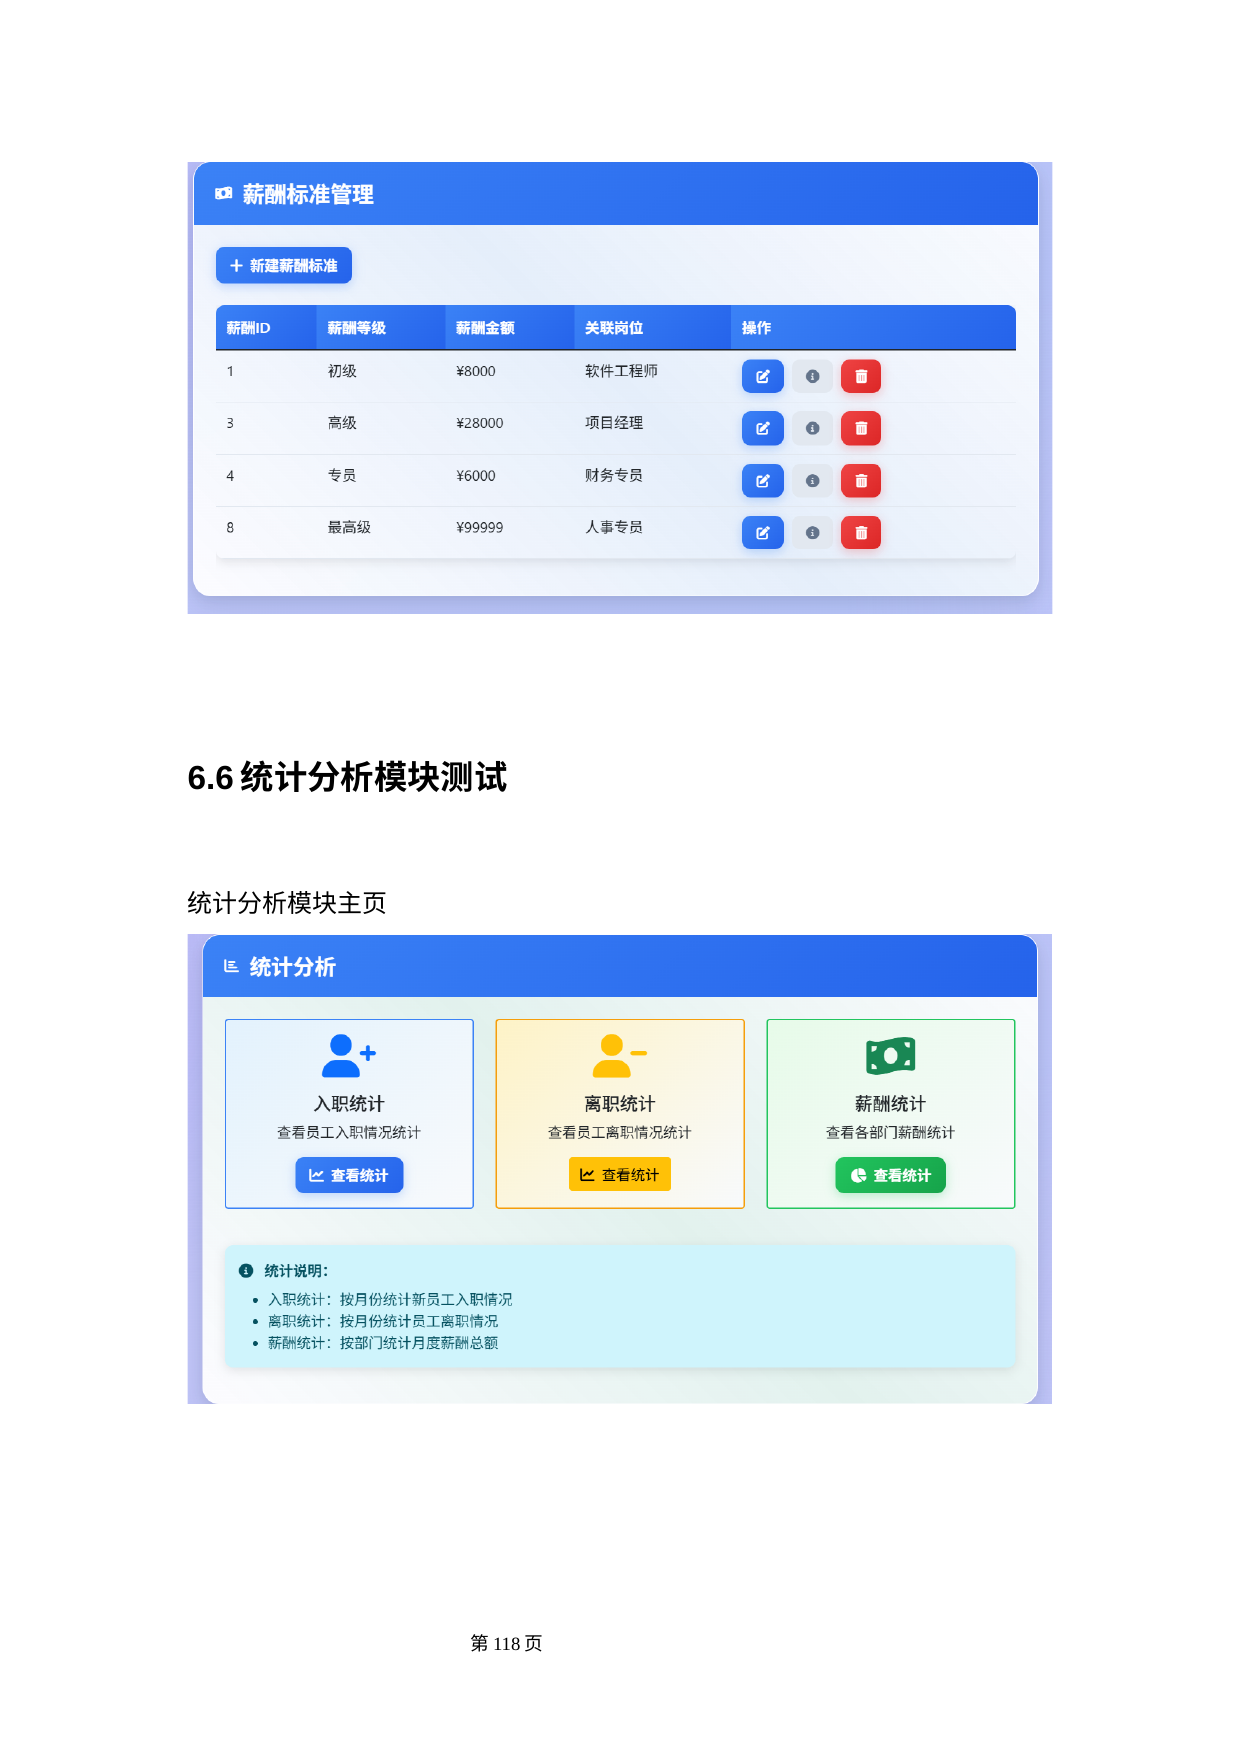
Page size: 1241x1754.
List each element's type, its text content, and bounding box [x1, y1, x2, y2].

picture [187, 934, 1052, 1404]
picture [187, 162, 1053, 614]
subtitle 6.6统计分析模块测试 [187, 743, 1053, 808]
text 统计分析模块主页 [187, 869, 1053, 934]
